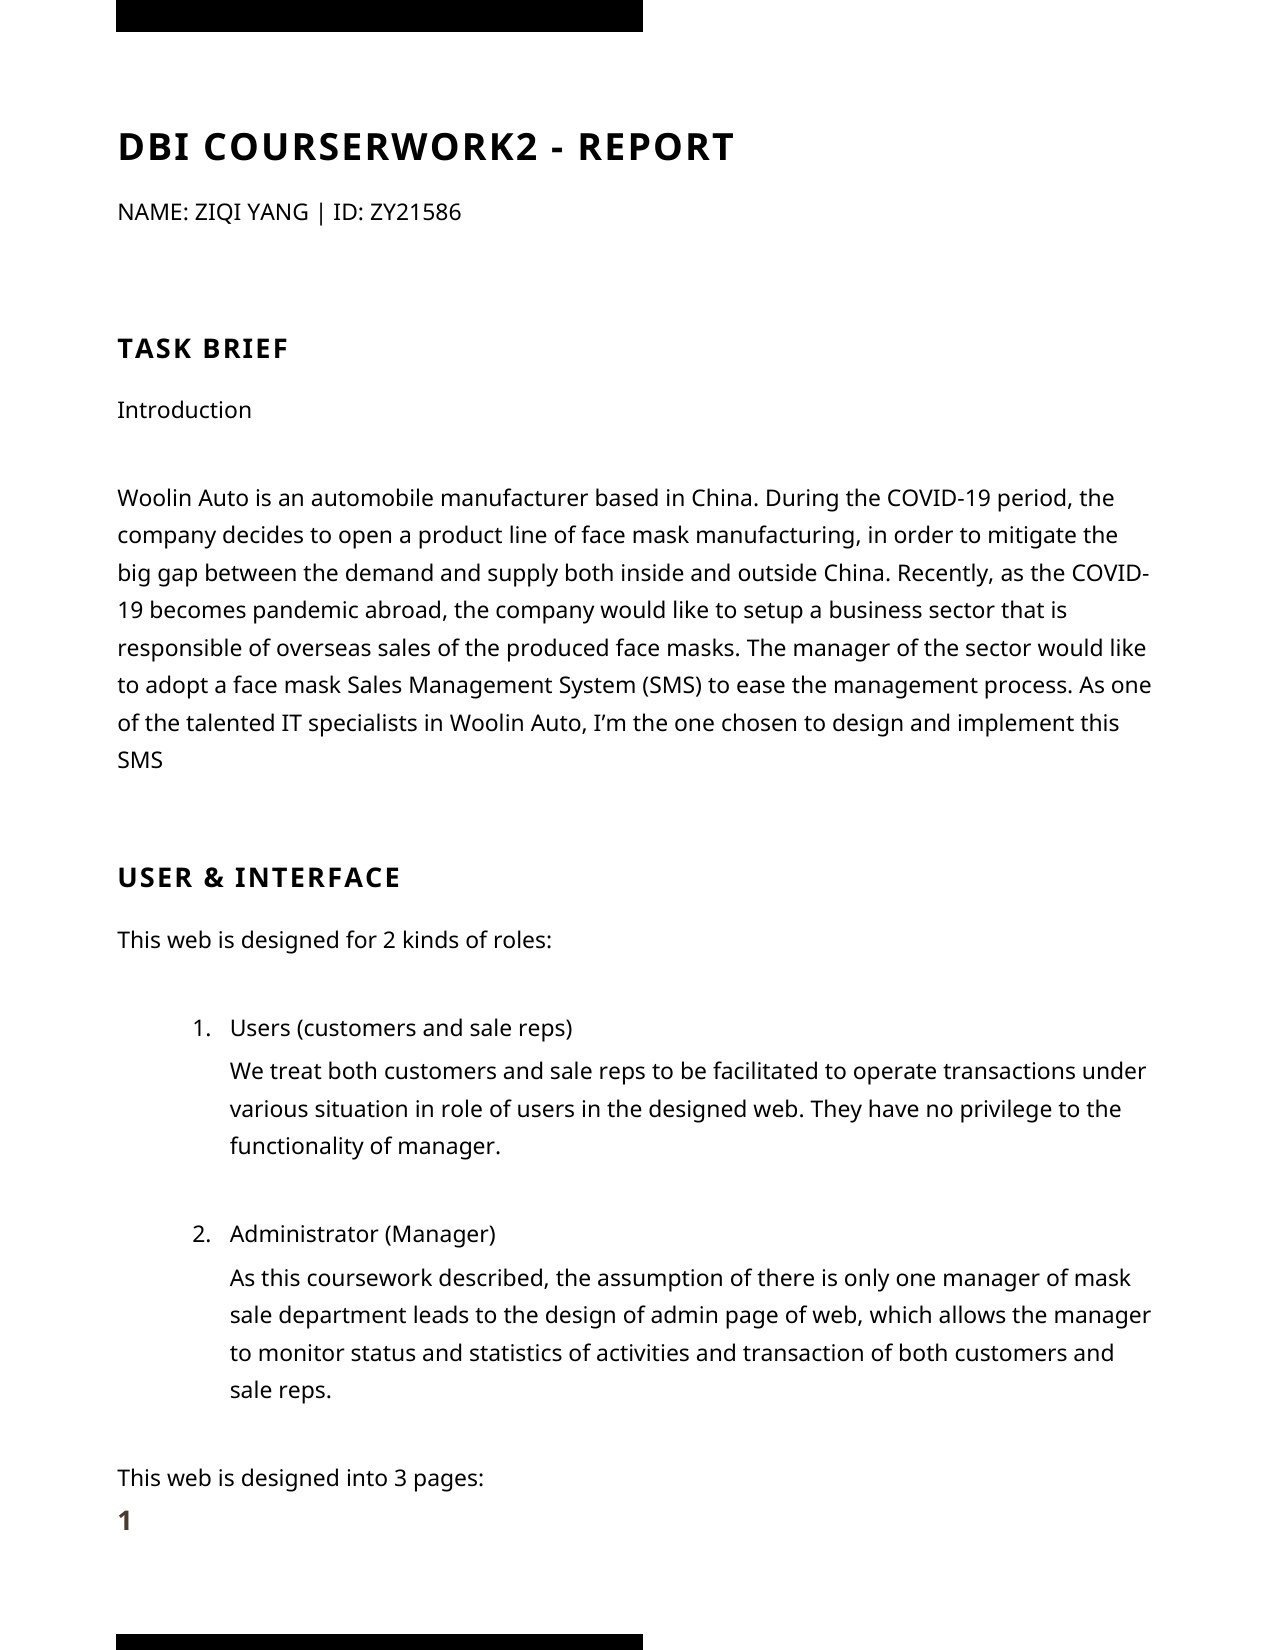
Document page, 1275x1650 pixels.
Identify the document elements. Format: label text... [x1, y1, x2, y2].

text We treat both customers and sale reps to be facilitated to operate transactions under various situation in role of users in the designed web. They have no privilege to the functionality of manager. [229, 1055, 1158, 1161]
text This web is designed into 3 pages: [117, 1461, 1158, 1493]
text Woolin Auto is an automobile manufacturer based in China. During the COVID-19 period, the company decides to open a product line of face mask manufacturing, in order to mitigate the big gap between the demand and supply both inside and outside China. Recently, as the COVID-19 becomes pandemic abroad, the company would like to setup a business sector that is responsible of overseas sales of the produced face masks. The manager of the sector would like to adopt a face mask Sales Management System (SMS) to ease the management process. As one of the talented IT specialists in Woolin Auto, I’m the one chosen to design and implement this SMS [117, 482, 1158, 776]
list Administrator (Manager) [192, 1218, 1158, 1249]
subtitle USER & INTERFACE [117, 859, 1158, 896]
text This web is designed for 2 kinds of roles: [117, 924, 1158, 955]
text As this coursework described, the assumption of there is only one manager of mask sale department leads to the design of admin page of web, which allows the manager to monitor status and statistics of activities and transaction of both customers and sale reps. [229, 1261, 1158, 1405]
text NAME: ZIQI YANG | ID: ZY21586 [117, 196, 1158, 227]
text Dbi COURSERWORK2 - REPORT [117, 120, 1158, 171]
list Users (customers and sale reps) [192, 1011, 1158, 1043]
subtitle TASK BRIEF [117, 329, 1158, 366]
text Introduction [117, 394, 1158, 426]
